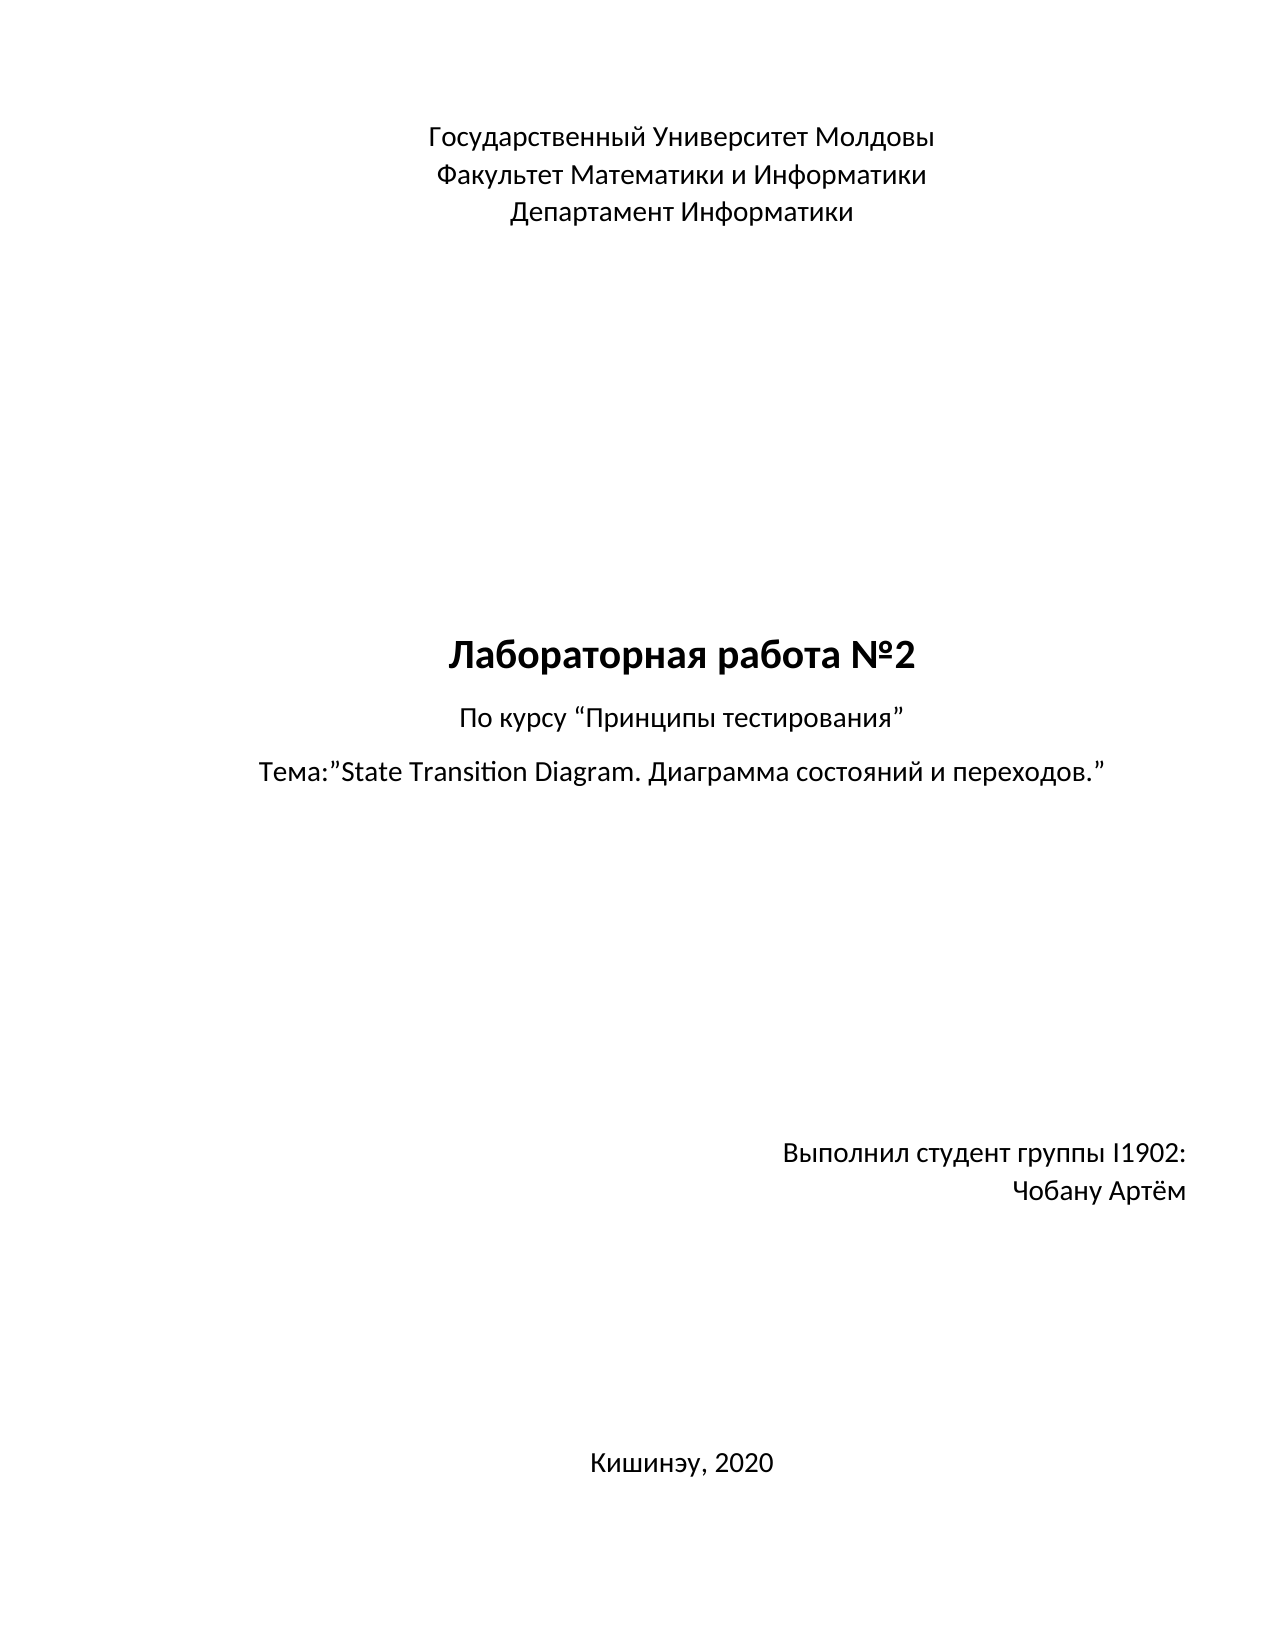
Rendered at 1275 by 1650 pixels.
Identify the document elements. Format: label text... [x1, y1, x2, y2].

text Выполнил студент группы I1902: Чобану Артём [177, 1134, 1186, 1207]
text Тема:”State Transition Diagram. Диаграмма состояний и переходов.” [177, 753, 1186, 789]
text По курсу “Принципы тестирования” [177, 699, 1186, 735]
text Государственный Университет Молдовы Факультет Математики и Информатики Департамент Информатики [177, 118, 1186, 229]
text Лабораторная работа №2 [177, 628, 1186, 679]
text Кишинэу, 2020 [177, 1444, 1186, 1479]
